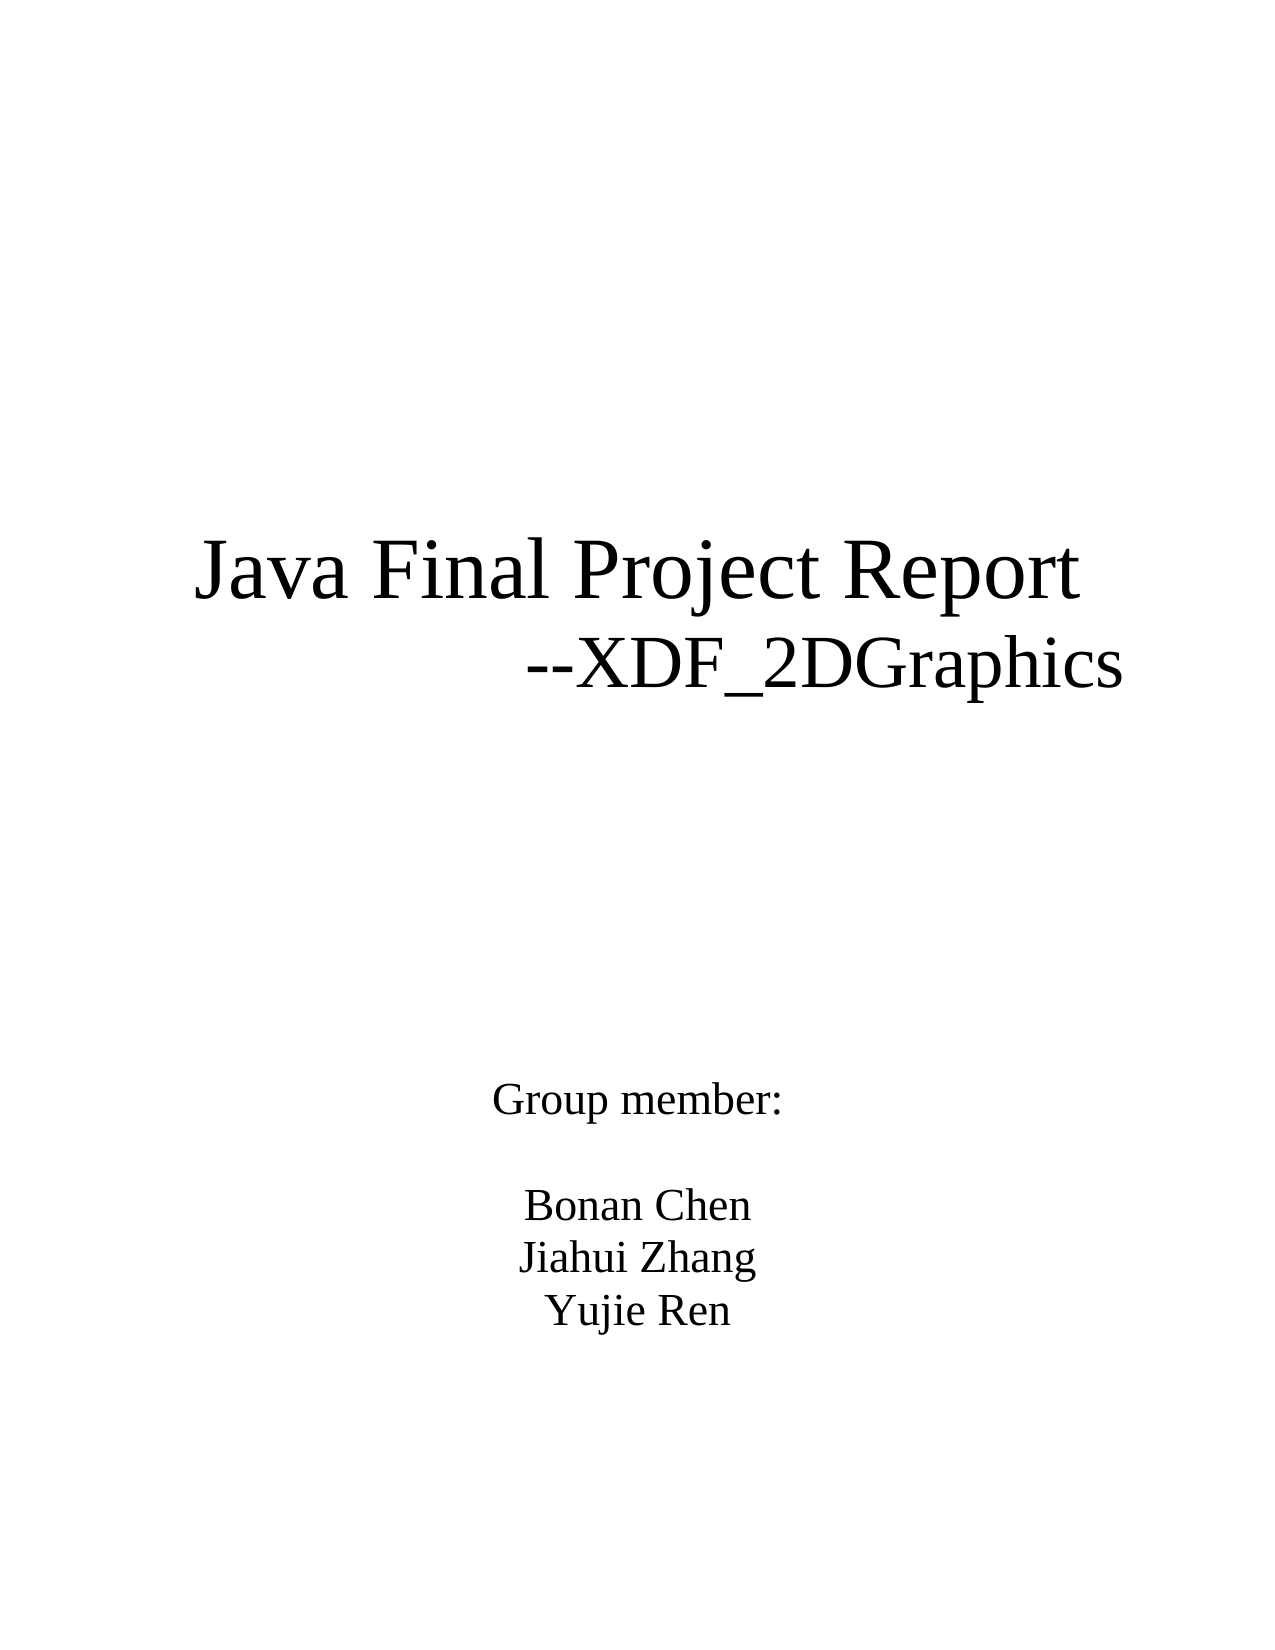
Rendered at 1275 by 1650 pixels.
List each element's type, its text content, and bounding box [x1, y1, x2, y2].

text Java Final Project Report [150, 516, 1125, 617]
text Jiahui Zhang [150, 1230, 1125, 1283]
text Group member: [150, 1072, 1125, 1124]
text --XDF_2DGraphics [150, 617, 1125, 703]
text Bonan Chen [150, 1177, 1125, 1230]
text Yujie Ren [150, 1283, 1125, 1335]
